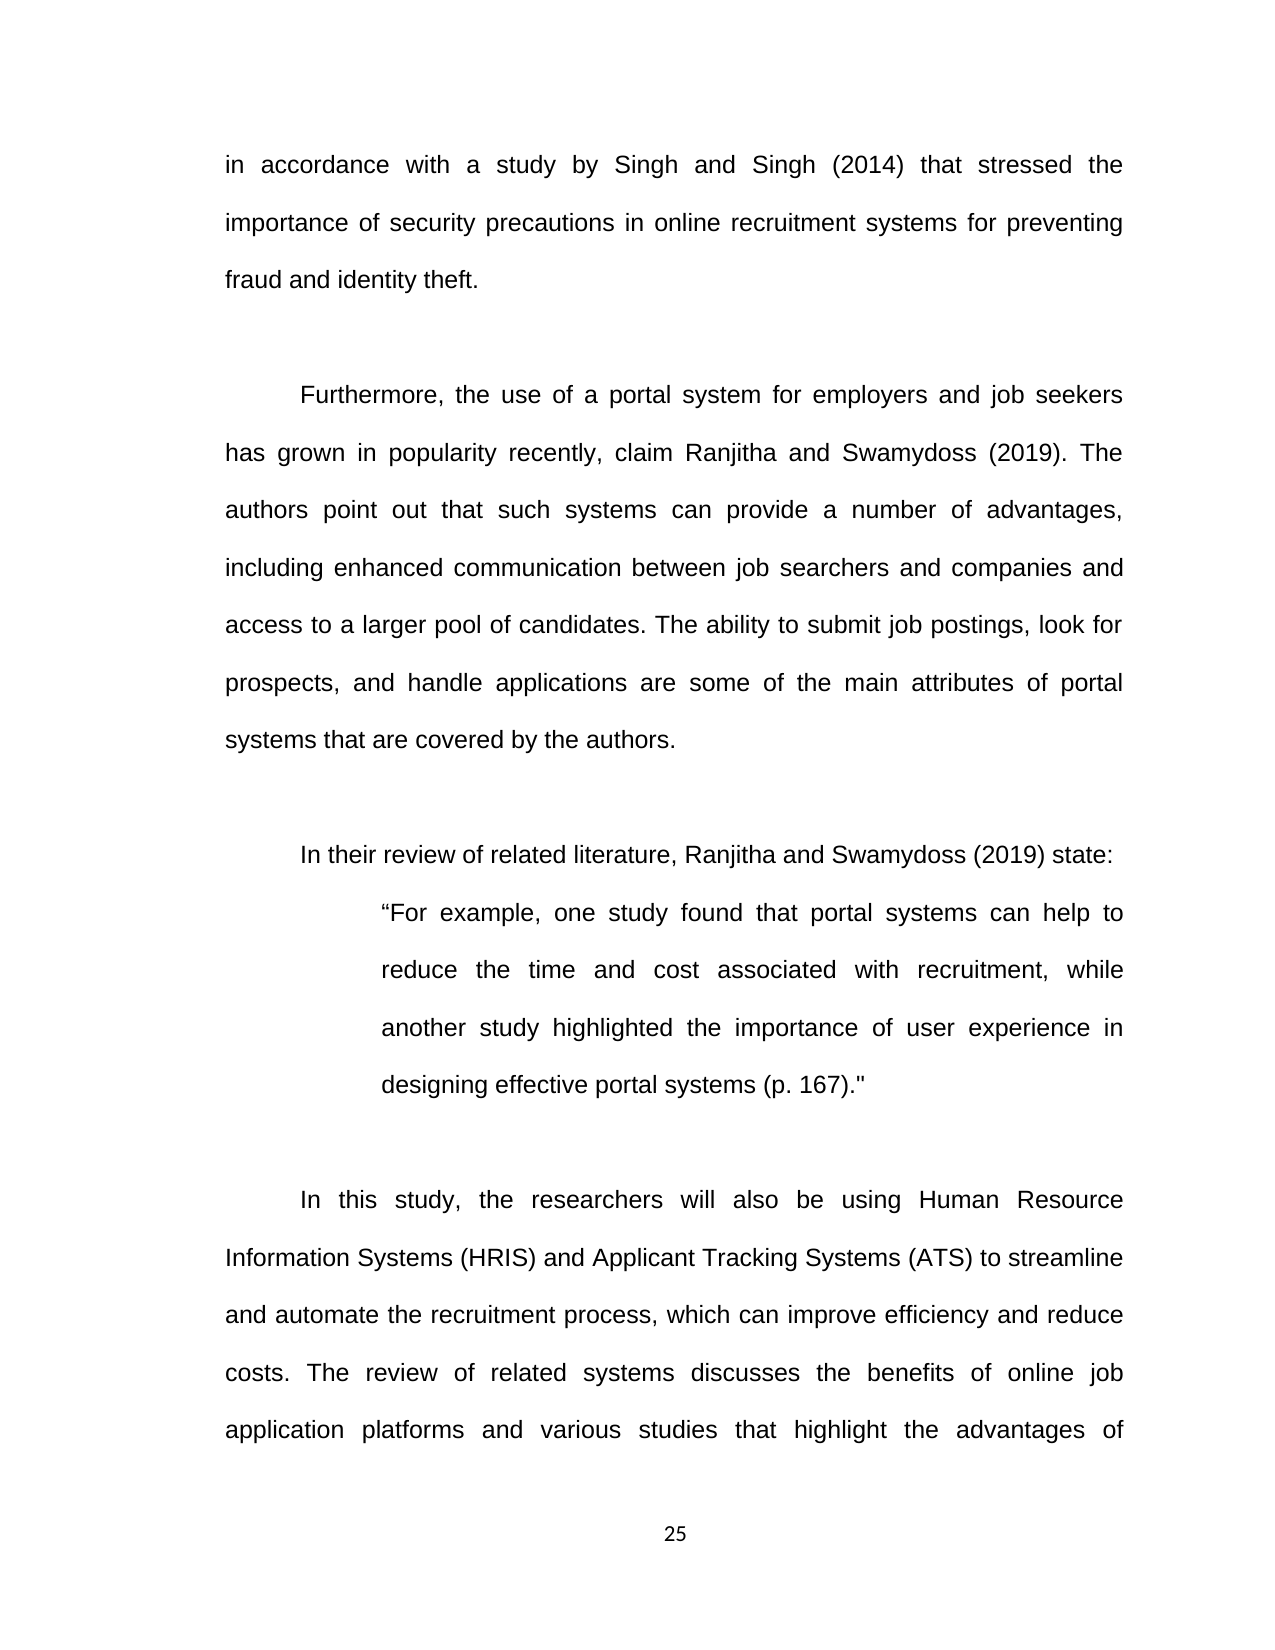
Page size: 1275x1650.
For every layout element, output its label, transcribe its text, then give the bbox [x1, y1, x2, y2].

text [225, 150, 1125, 294]
text Furthermore, the use of a portal system for employers and job seekers has grown in popularity recently, claim Ranjitha and Swamydoss (2019). The authors point out that such systems can provide a number of advantages, including enhanced communication between job searchers and companies and access to a larger pool of candidates. The ability to submit job postings, look for prospects, and handle applications are some of the main attributes of portal systems that are covered by the authors. [225, 380, 1125, 754]
text In their review of related literature, Ranjitha and Swamydoss (2019) state: [225, 840, 1125, 869]
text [225, 1185, 1125, 1444]
text “For example, one study found that portal systems can help to reduce the time and cost associated with recruitment, while another study highlighted the importance of user experience in designing effective portal systems (p. 167)." [381, 897, 1125, 1099]
